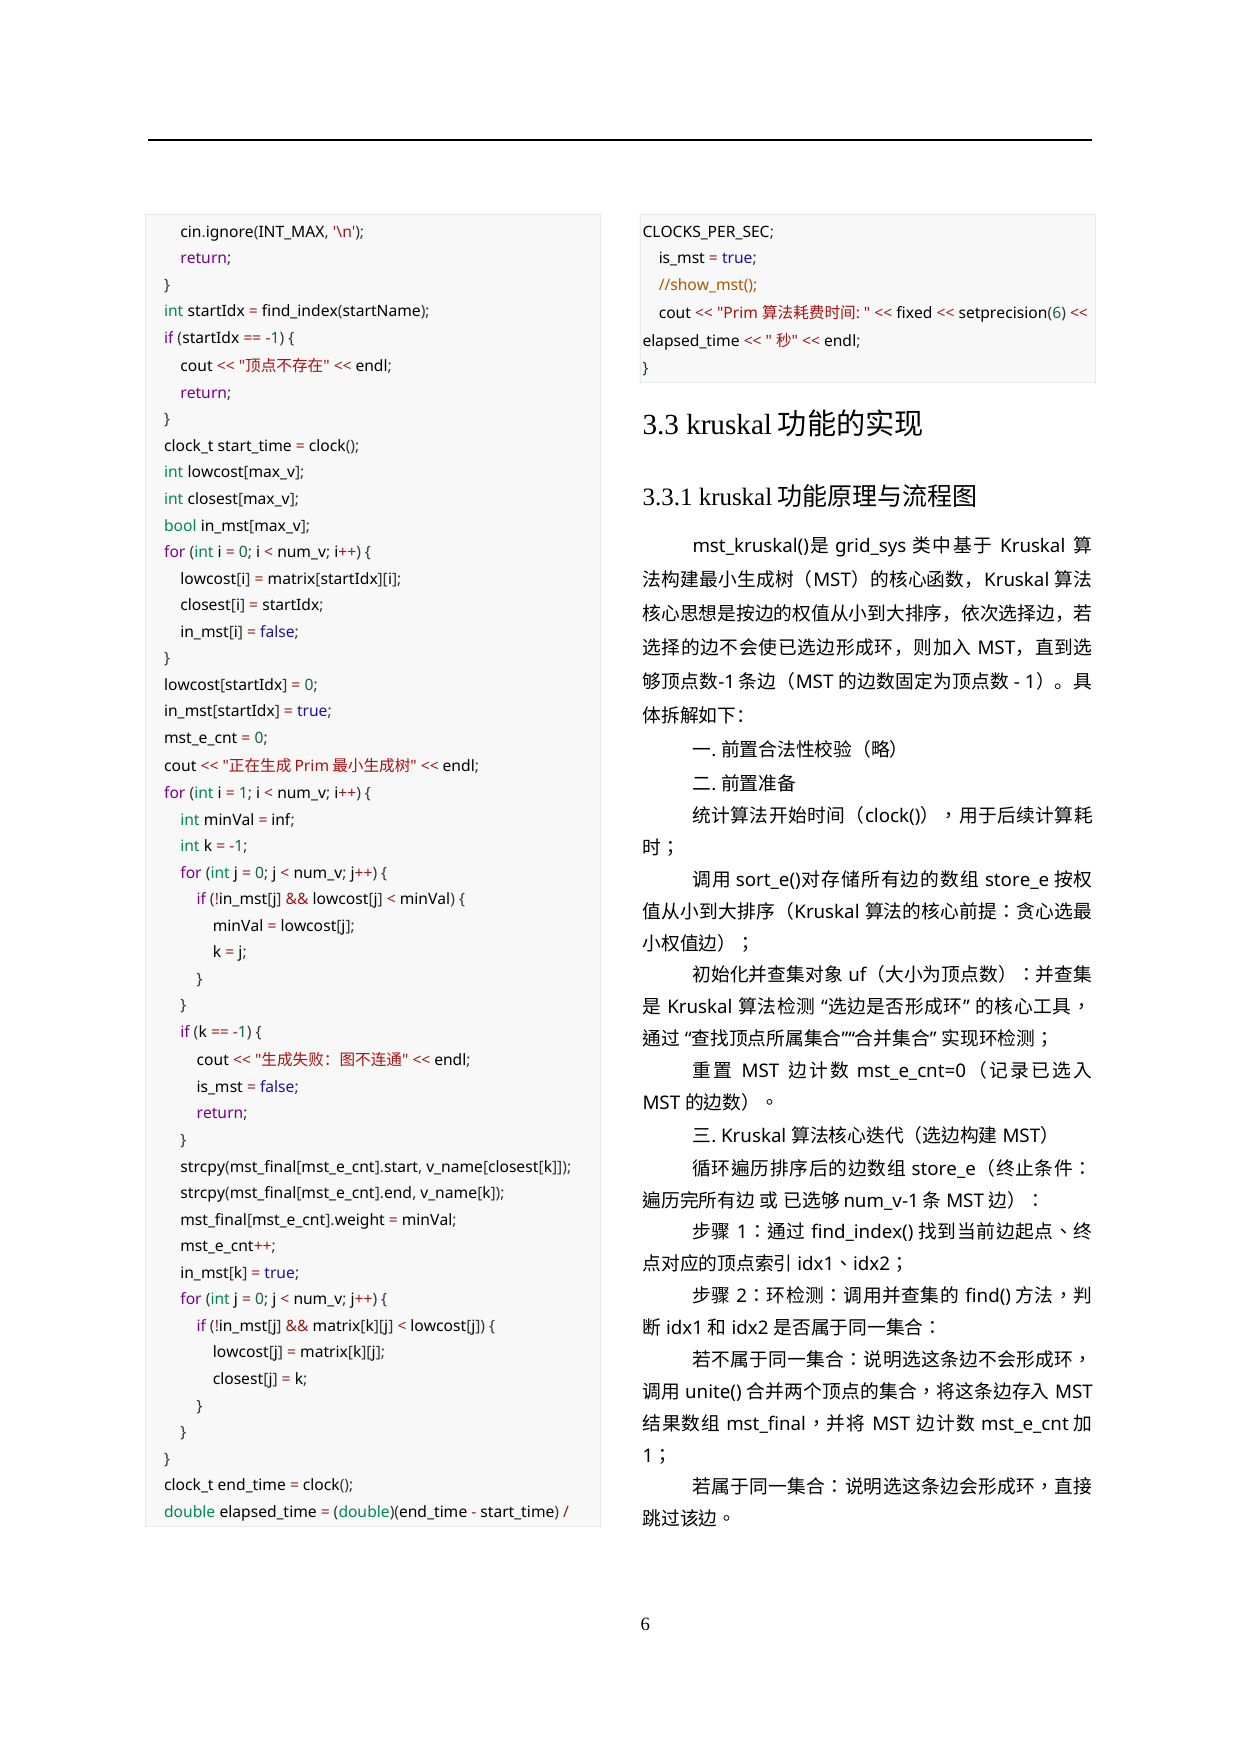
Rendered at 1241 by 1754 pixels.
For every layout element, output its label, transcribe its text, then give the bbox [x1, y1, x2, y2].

text 若属于同一集合：说明选这条边会形成环，直接跳过该边。 [642, 1474, 1092, 1531]
text 一. 前置合法性校验（略） [642, 734, 1092, 762]
text 重置 MST 边计数 mst_e_cnt=0（记录已选入 MST 的边数）。 [642, 1057, 1092, 1115]
text 二. 前置准备 [642, 768, 1092, 796]
text 三. Kruskal 算法核心迭代（选边构建 MST） [642, 1121, 1092, 1148]
text 调用sort_e()对存储所有边的数组 store_e 按权值从小到大排序（Kruskal 算法的核心前提：贪心选最小权值边）； [642, 866, 1092, 955]
subtitle 3.3.1 kruskal功能原理与流程图 [642, 476, 1092, 513]
text mst_kruskal()是grid_sys类中基于 Kruskal 算法构建最小生成树（MST）的核心函数，Kruskal 算法核心思想是按边的权值从小到大排序，依次选择边，若选择的边不会使已选边形成环，则加入 MST，直到选够顶点数-1条边（MST 的边数固定为顶点数 - 1）。具体拆解如下： [642, 531, 1092, 728]
subtitle 3.3 kruskal功能的实现 [642, 400, 1092, 443]
text 步骤 1：通过 find_index() 找到当前边起点、终点对应的顶点索引 idx1、idx2； [642, 1219, 1092, 1276]
text 若不属于同一集合：说明选这条边不会形成环，调用 unite() 合并两个顶点的集合，将这条边存入 MST 结果数组 mst_final，并将 MST 边计数 mst_e_cnt 加 1； [642, 1346, 1092, 1467]
text 步骤 2：环检测：调用并查集的 find() 方法，判断 idx1 和 idx2 是否属于同一集合： [642, 1283, 1092, 1340]
text 循环遍历排序后的边数组 store_e（终止条件：遍历完所有边 或 已选够num_v-1条 MST 边）： [642, 1155, 1092, 1212]
text 初始化并查集对象 uf（大小为顶点数）：并查集是 Kruskal 算法检测 “选边是否形成环” 的核心工具，通过 “查找顶点所属集合”“合并集合” 实现环检测； [642, 962, 1092, 1051]
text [641, 215, 1095, 382]
text 统计算法开始时间（clock()），用于后续计算耗时； [642, 802, 1092, 860]
